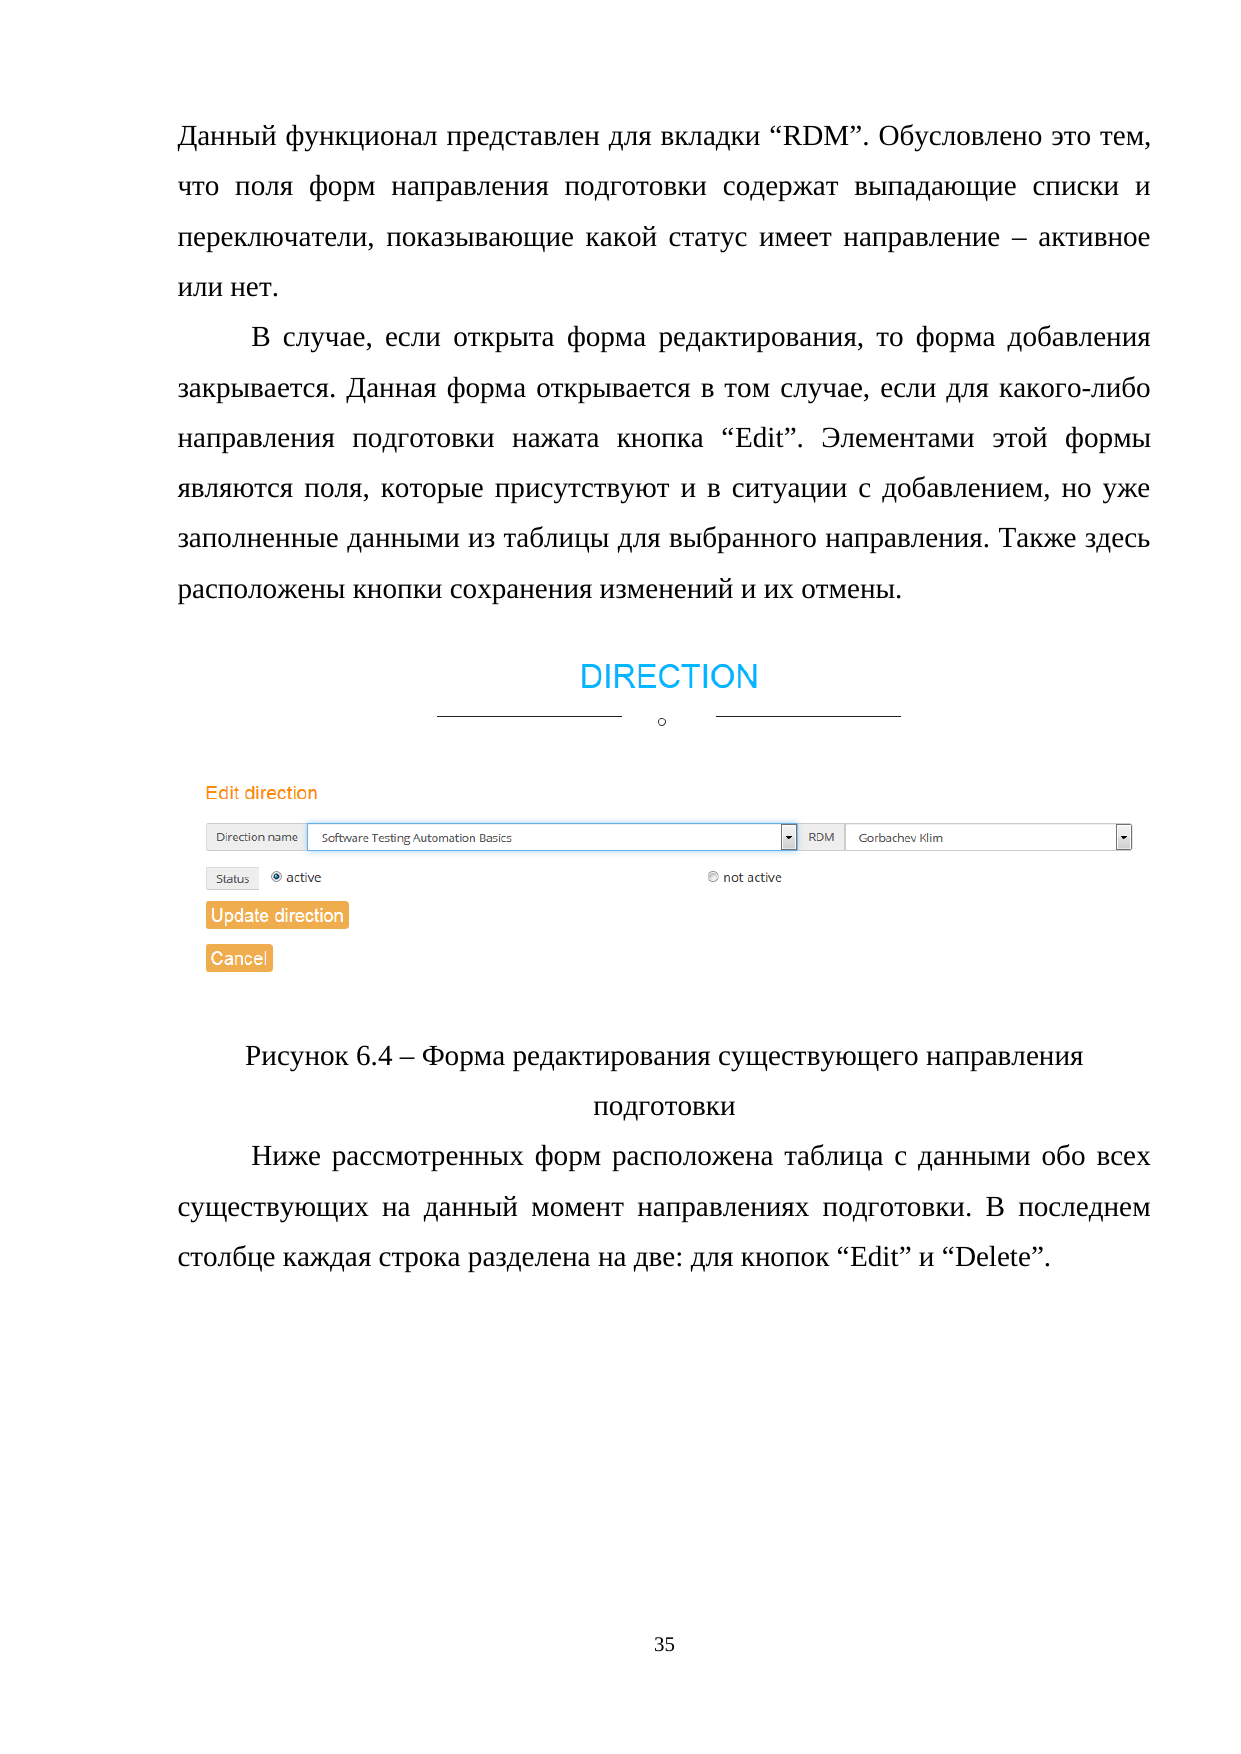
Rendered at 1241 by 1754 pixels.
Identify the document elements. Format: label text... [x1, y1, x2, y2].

text В случае, если открыта форма редактирования, то форма добавления закрывается. Данная форма открывается в том случае, если для какого-либо направления подготовки нажата кнопка “Edit”. Элементами этой формы являются поля, которые присутствуют и в ситуации с добавлением, но уже заполненные данными из таблицы для выбранного направления. Также здесь расположены кнопки сохранения изменений и их отмены. [177, 319, 1152, 604]
picture [177, 621, 1152, 1026]
text Ниже рассмотренных форм расположена таблица с данными обо всех существующих на данный момент направлениях подготовки. В последнем столбце каждая строка разделена на две: для кнопок “Edit” и “Delete”. [177, 1138, 1152, 1273]
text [177, 118, 1152, 303]
text Рисунок 6.4 – Форма редактирования существующего направления подготовки [177, 1038, 1152, 1122]
